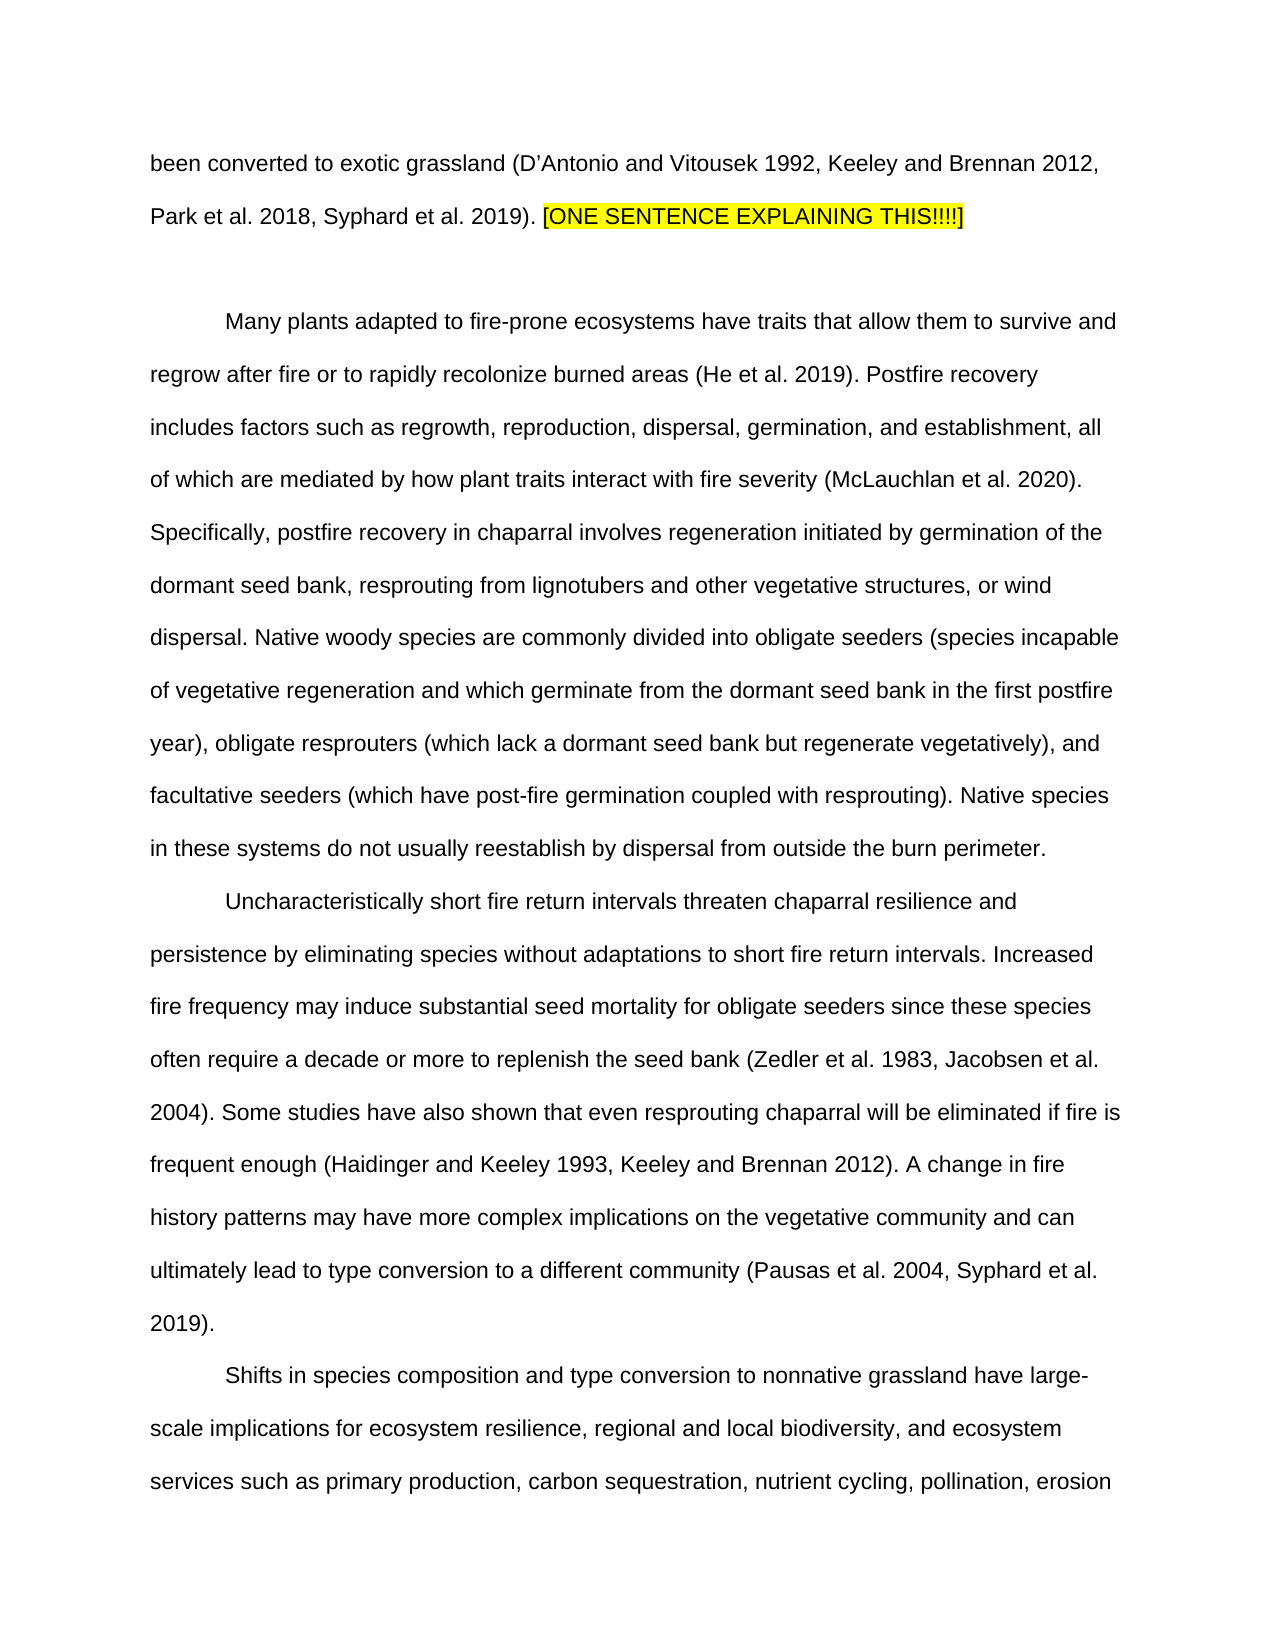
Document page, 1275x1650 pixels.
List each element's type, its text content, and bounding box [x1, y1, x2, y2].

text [150, 150, 1125, 229]
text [150, 1362, 1125, 1494]
text Uncharacteristically short fire return intervals threaten chaparral resilience and persistence by eliminating species without adaptations to short fire return intervals. Increased fire frequency may induce substantial seed mortality for obligate seeders since these species often require a decade or more to replenish the seed bank (Zedler et al. 1983, Jacobsen et al. 2004). Some studies have also shown that even resprouting chaparral will be eliminated if fire is frequent enough (Haidinger and Keeley 1993, Keeley and Brennan 2012). A change in fire history patterns may have more complex implications on the vegetative community and can ultimately lead to type conversion to a different community (Pausas et al. 2004, Syphard et al. 2019). [150, 888, 1125, 1336]
text Many plants adapted to fire-prone ecosystems have traits that allow them to survive and regrow after fire or to rapidly recolonize burned areas (He et al. 2019). Postfire recovery includes factors such as regrowth, reproduction, dispersal, germination, and establishment, all of which are mediated by how plant traits interact with fire severity (McLauchlan et al. 2020). Specifically, postfire recovery in chaparral involves regeneration initiated by germination of the dormant seed bank, resprouting from lignotubers and other vegetative structures, or wind dispersal. Native woody species are commonly divided into obligate seeders (species incapable of vegetative regeneration and which germinate from the dormant seed bank in the first postfire year), obligate resprouters (which lack a dormant seed bank but regenerate vegetatively), and facultative seeders (which have post-fire germination coupled with resprouting). Native species in these systems do not usually reestablish by dispersal from outside the burn perimeter. [150, 308, 1125, 862]
